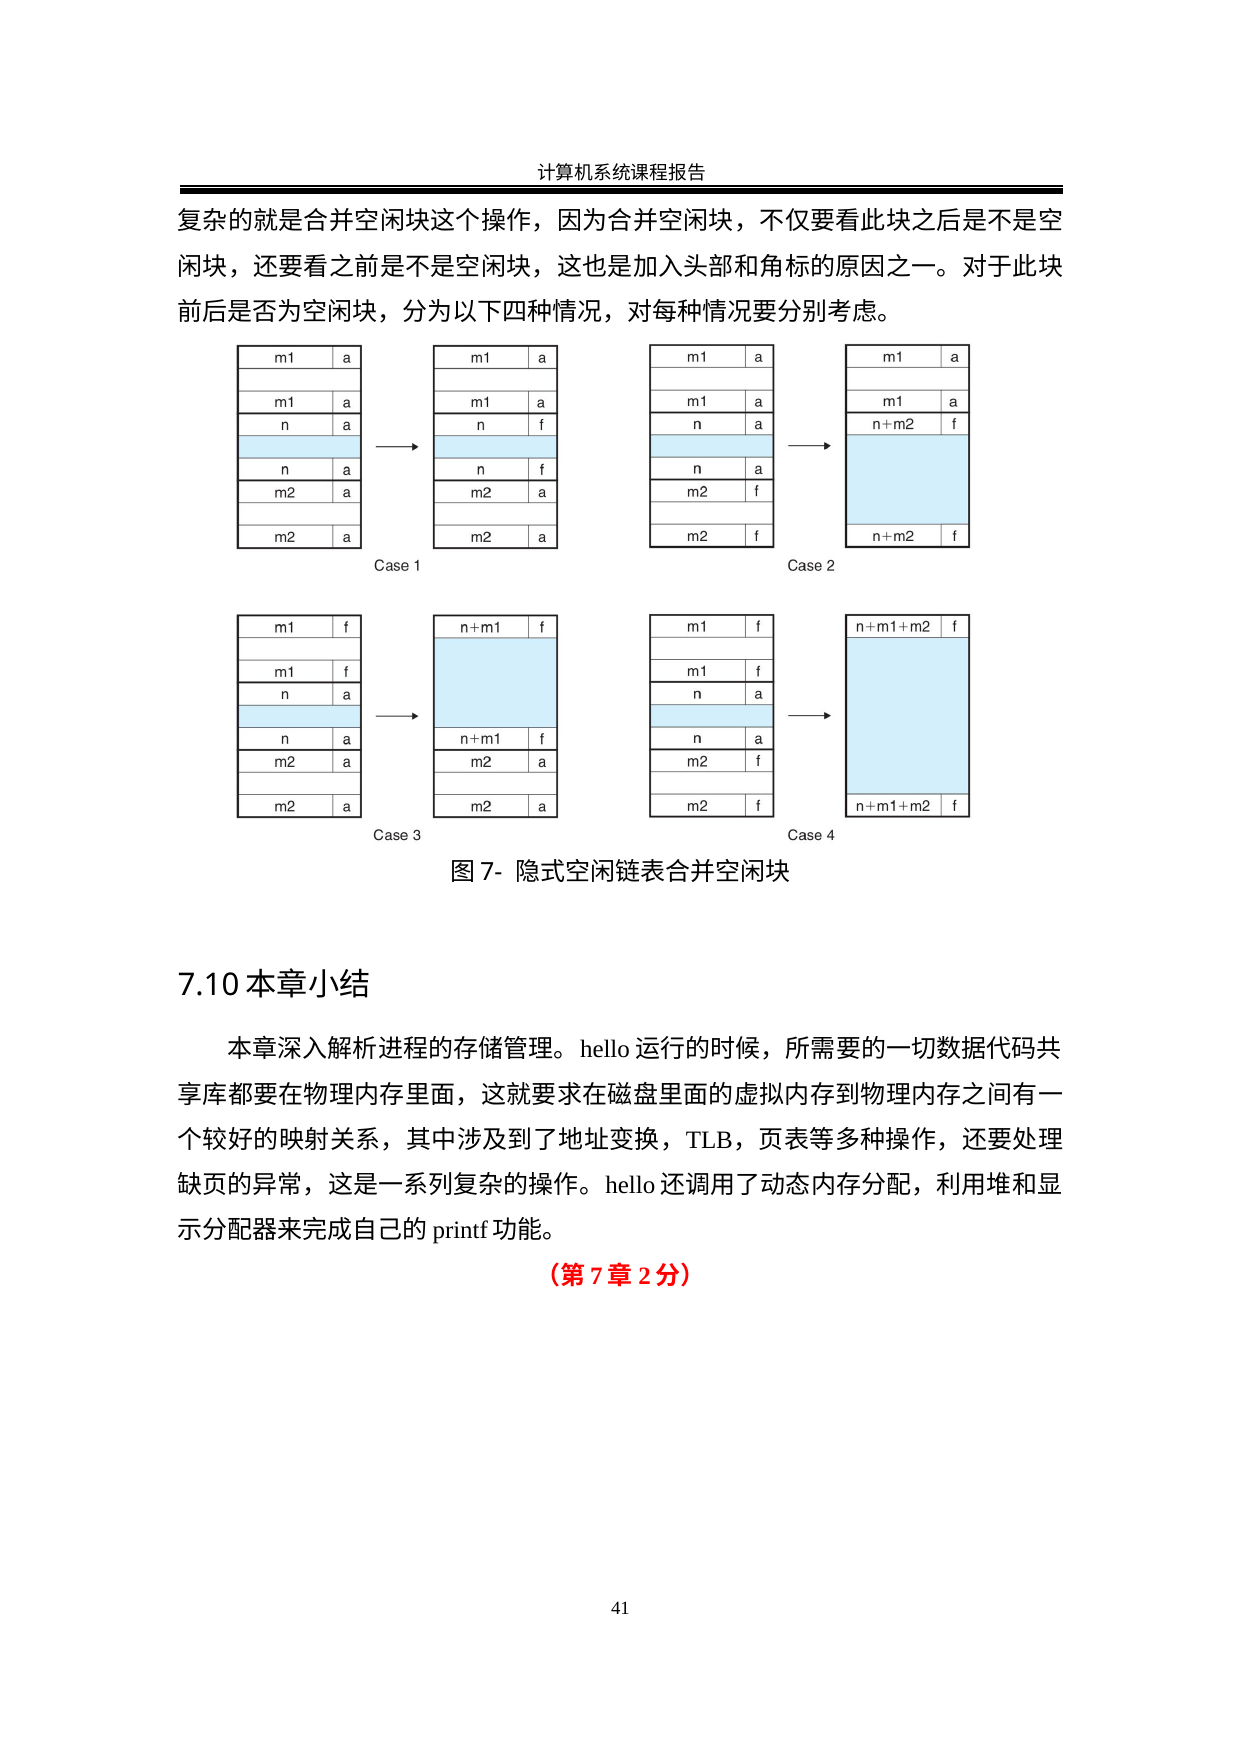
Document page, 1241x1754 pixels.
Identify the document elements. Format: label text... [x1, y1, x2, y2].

text （第7章 2分） [177, 1255, 1063, 1292]
text 图7- 隐式空闲链表合并空闲块 [177, 851, 1063, 888]
picture [177, 336, 1042, 845]
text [177, 201, 1063, 328]
subtitle 7.10本章小结 [177, 964, 1063, 1004]
text 本章深入解析进程的存储管理。hello运行的时候，所需要的一切数据代码共享库都要在物理内存里面，这就要求在磁盘里面的虚拟内存到物理内存之间有一个较好的映射关系，其中涉及到了地址变换，TLB，页表等多种操作，还要处理缺页的异常，这是一系列复杂的操作。hello还调用了动态内存分配，利用堆和显示分配器来完成自己的printf功能。 [177, 1029, 1063, 1246]
